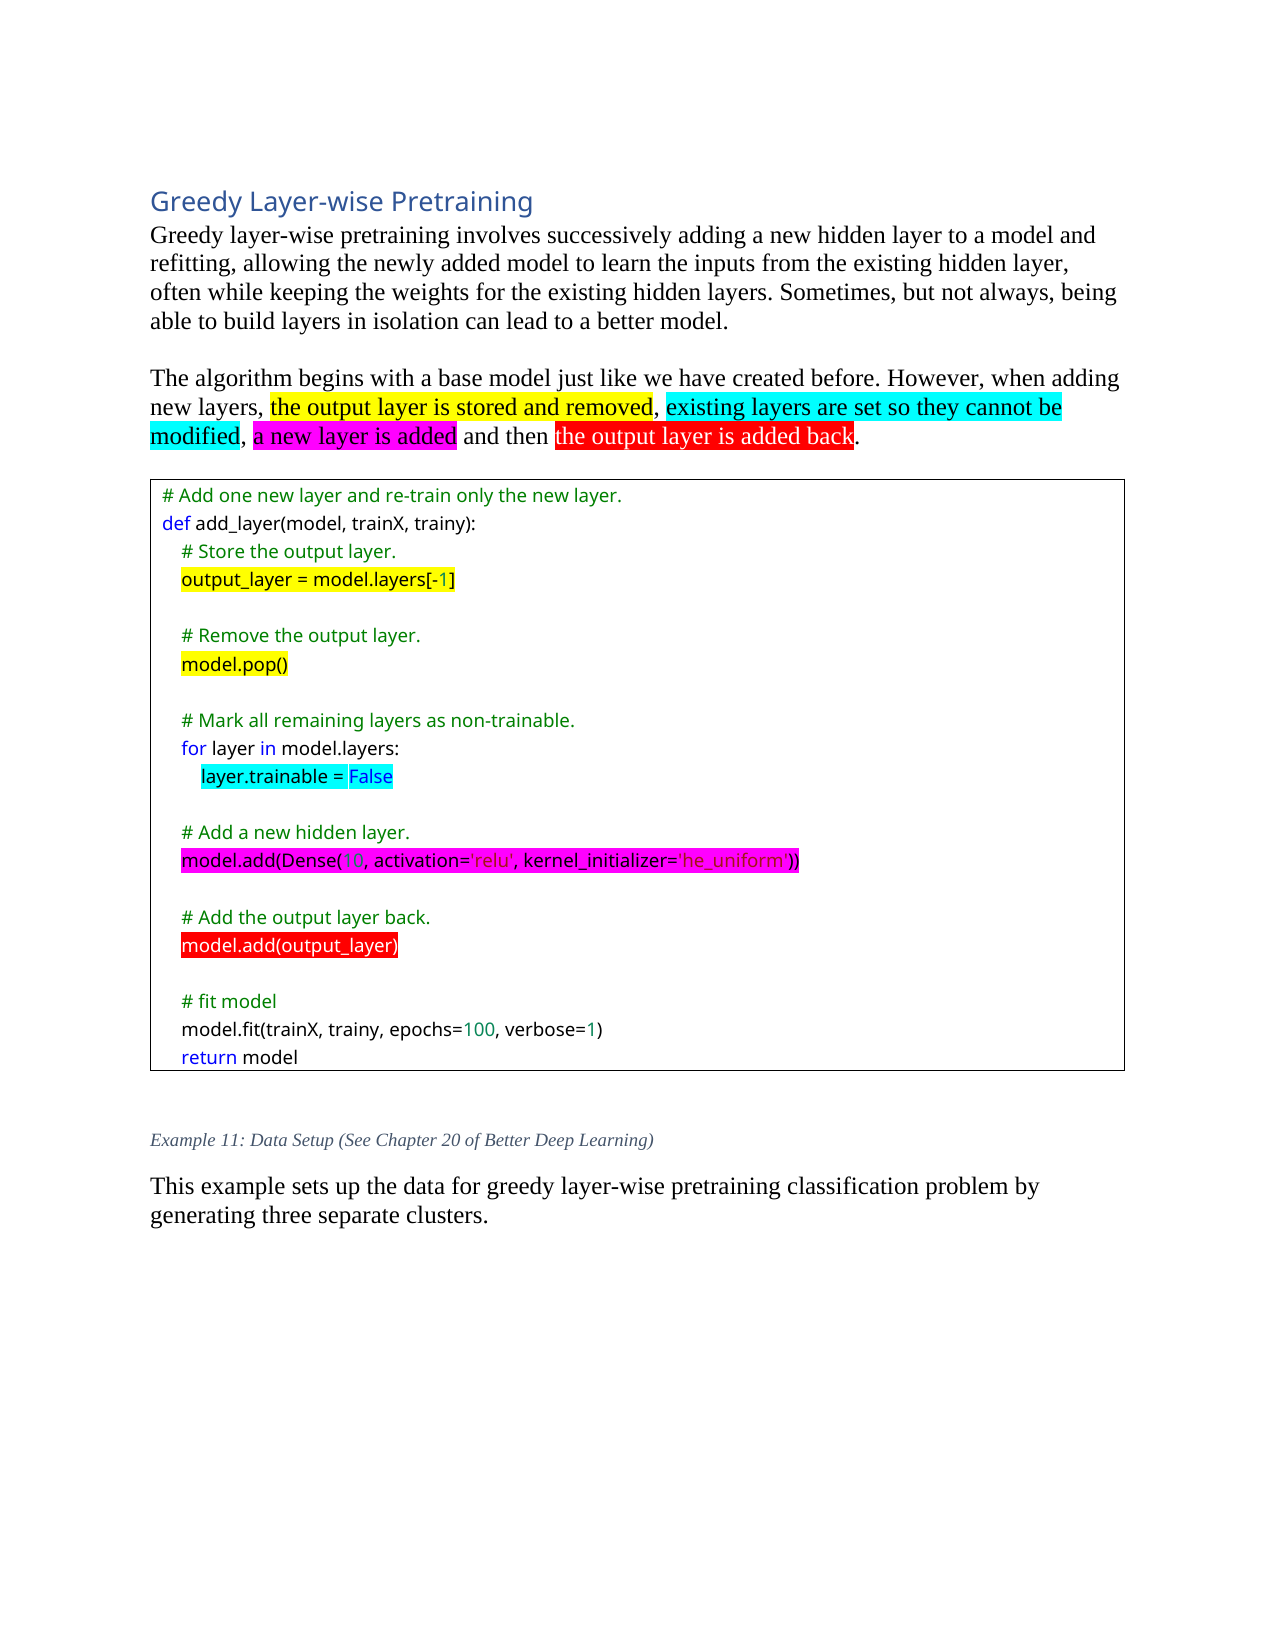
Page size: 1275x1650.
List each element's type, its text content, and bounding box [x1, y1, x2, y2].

text Greedy layer-wise pretraining involves successively adding a new hidden layer to a model and refitting, allowing the newly added model to learn the inputs from the existing hidden layer, often while keeping the weights for the existing hidden layers. Sometimes, but not always, being able to build layers in isolation can lead to a better model. [150, 220, 1125, 335]
text This example sets up the data for greedy layer-wise pretraining classification problem by generating three separate clusters. [150, 1171, 1125, 1229]
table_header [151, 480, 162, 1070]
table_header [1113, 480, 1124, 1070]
subtitle Greedy Layer-wise Pretraining [150, 183, 1125, 220]
text The algorithm begins with a base model just like we have created before. However, when adding new layers, the output layer is stored and removed, existing layers are set so they cannot be modified, a new layer is added and then the output layer is added back. [150, 363, 1125, 450]
